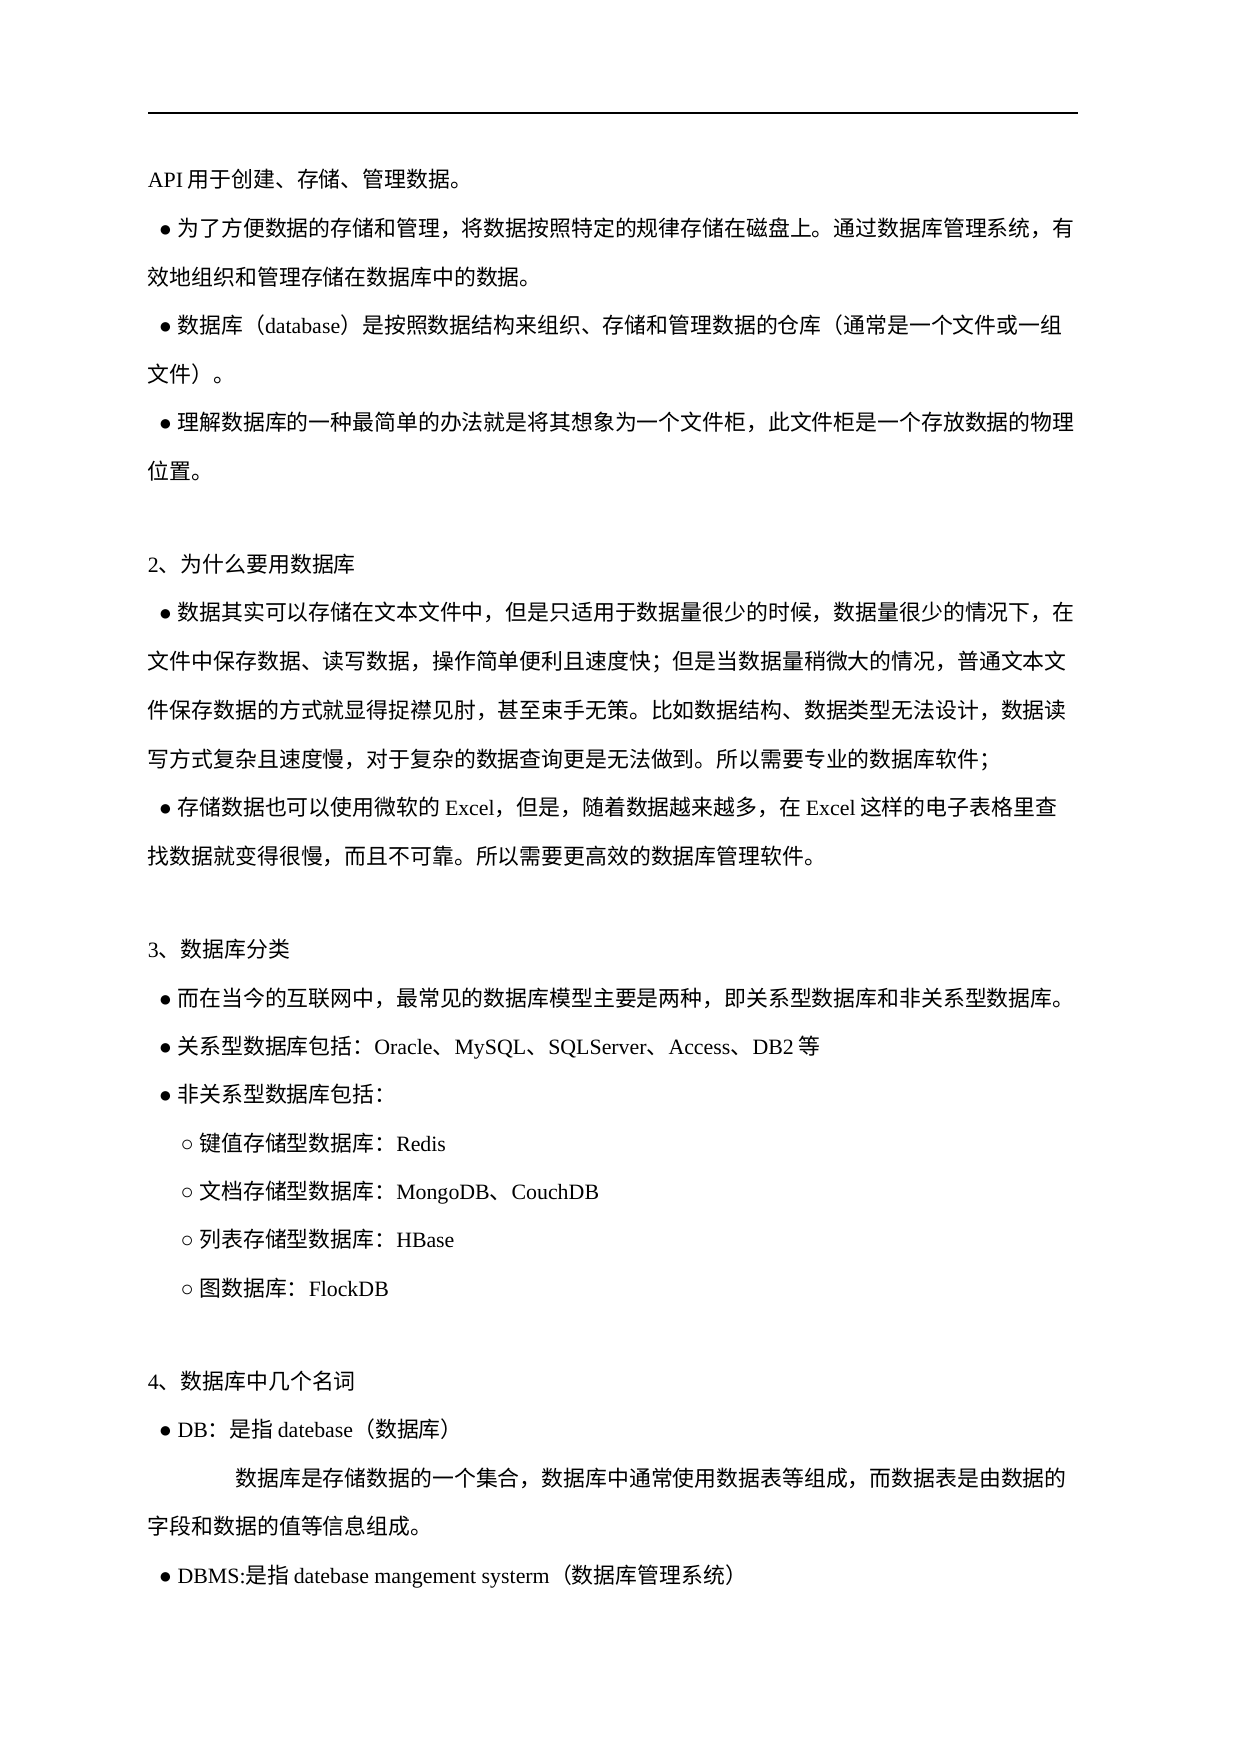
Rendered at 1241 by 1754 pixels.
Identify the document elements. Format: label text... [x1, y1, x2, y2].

text ● 为了方便数据的存储和管理，将数据按照特定的规律存储在磁盘上。通过数据库管理系统，有效地组织和管理存储在数据库中的数据。 [148, 210, 1078, 292]
text ● 存储数据也可以使用微软的 Excel，但是，随着数据越来越多，在 Excel这样的电子表格里查找数据就变得很慢，而且不可靠。所以需要更高效的数据库管理软件。 [148, 789, 1078, 871]
text ● 非关系型数据库包括： [148, 1077, 1078, 1109]
text ○ 列表存储型数据库：HBase [148, 1222, 1078, 1254]
text ● 而在当今的互联网中，最常见的数据库模型主要是两种，即关系型数据库和非关系型数据库。 [148, 980, 1078, 1013]
text ○ 图数据库：FlockDB [148, 1270, 1078, 1303]
text ● 数据库（database）是按照数据结构来组织、存储和管理数据的仓库（通常是一个文件或一组文件）。 [148, 307, 1078, 389]
text 3、数据库分类 [148, 932, 1078, 964]
text ● 数据其实可以存储在文本文件中，但是只适用于数据量很少的时候，数据量很少的情况下，在文件中保存数据、读写数据，操作简单便利且速度快；但是当数据量稍微大的情况，普通文本文件保存数据的方式就显得捉襟见肘，甚至束手无策。比如数据结构、数据类型无法设计，数据读写方式复杂且速度慢，对于复杂的数据查询更是无法做到。所以需要专业的数据库软件； [148, 595, 1078, 774]
text ○ 键值存储型数据库：Redis [148, 1125, 1078, 1158]
text ● DB：是指datebase（数据库） [148, 1412, 1078, 1444]
text ○ 文档存储型数据库：MongoDB、CouchDB [148, 1173, 1078, 1206]
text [148, 162, 1078, 194]
text 数据库是存储数据的一个集合，数据库中通常使用数据表等组成，而数据表是由数据的字段和数据的值等信息组成。 [148, 1460, 1078, 1541]
text 4、数据库中几个名词 [148, 1363, 1078, 1396]
text ● DBMS:是指datebase mangement systerm（数据库管理系统） [148, 1557, 1078, 1590]
text ● 关系型数据库包括：Oracle、MySQL、SQLServer、Access、DB2等 [148, 1028, 1078, 1061]
text 2、为什么要用数据库 [148, 547, 1078, 579]
text ● 理解数据库的一种最简单的办法就是将其想象为一个文件柜，此文件柜是一个存放数据的物理位置。 [148, 404, 1078, 486]
